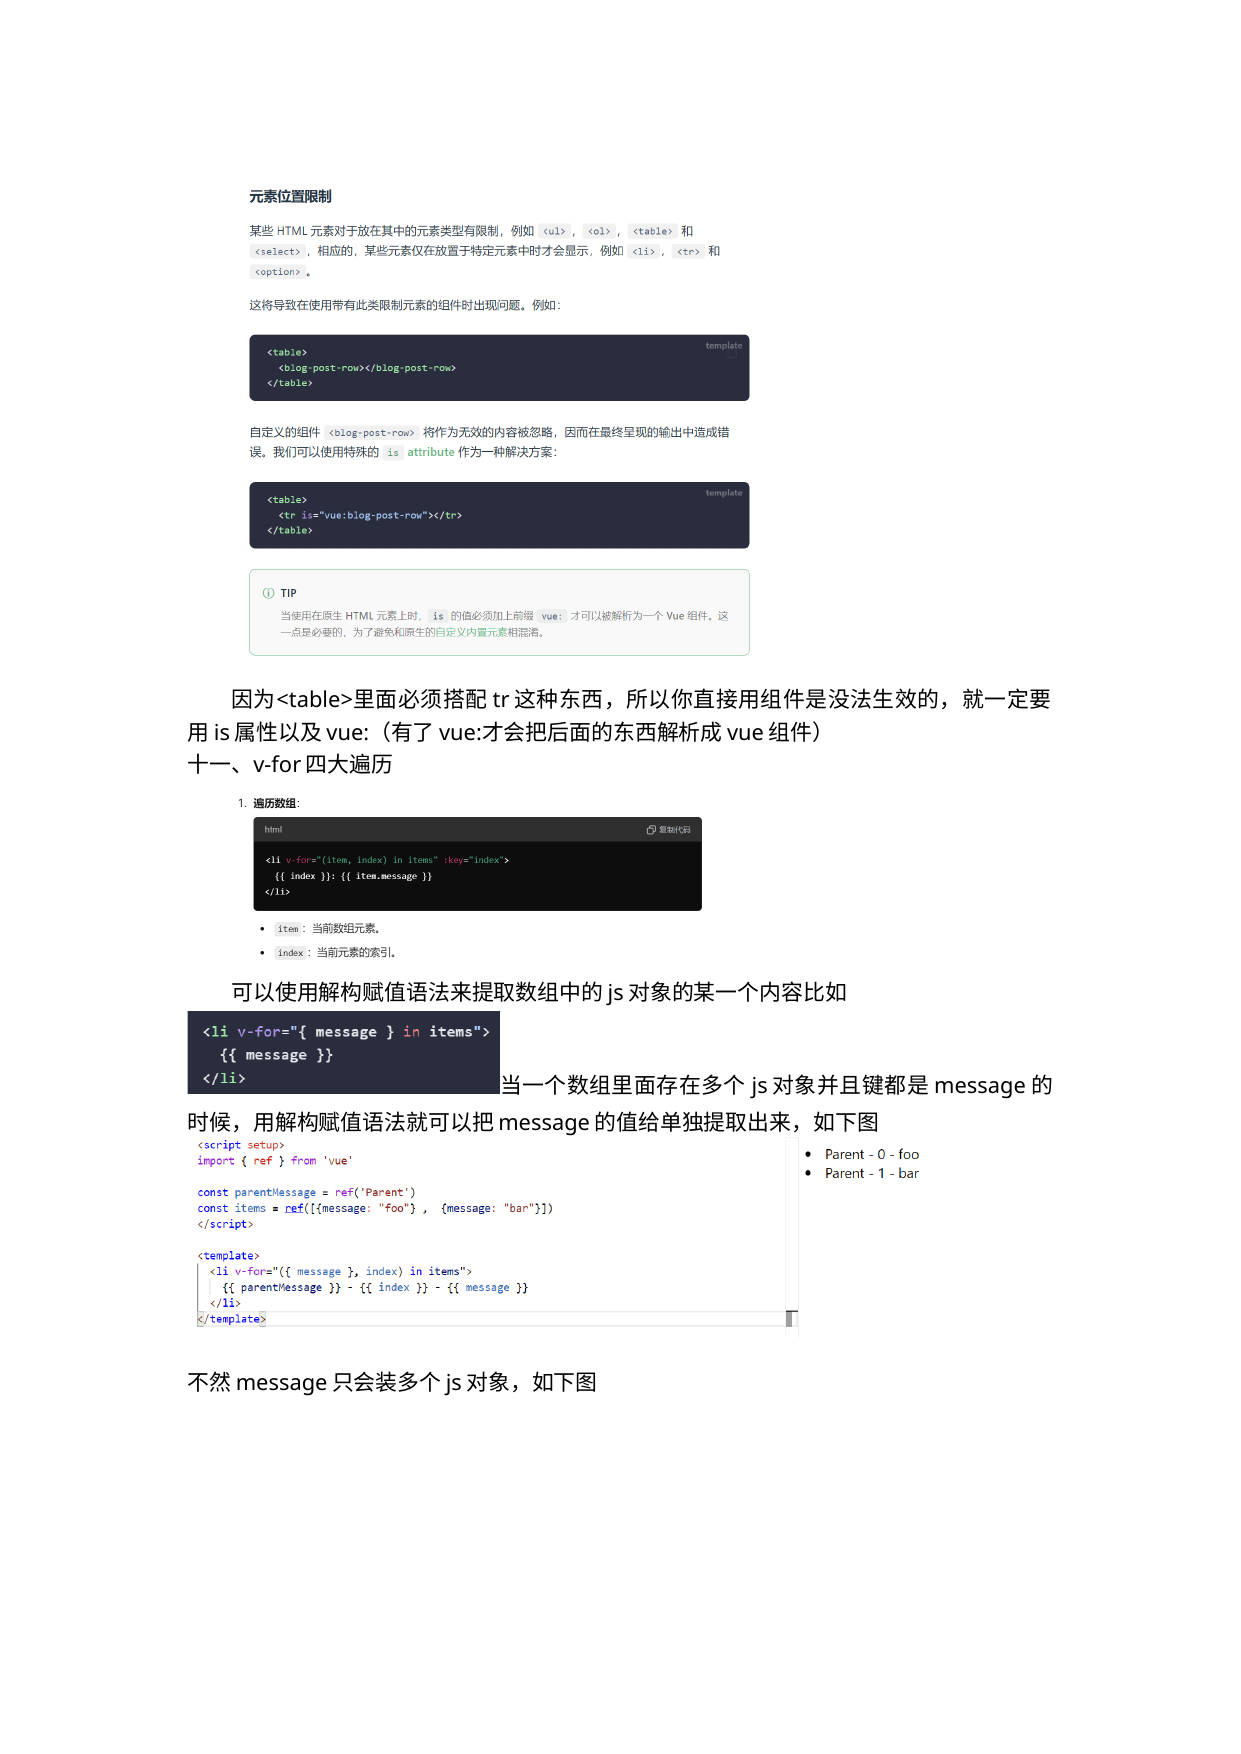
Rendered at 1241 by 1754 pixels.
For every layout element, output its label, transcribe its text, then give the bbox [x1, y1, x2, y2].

text 十一、v-for四大遍历 [187, 747, 1053, 779]
picture [231, 788, 707, 966]
picture [187, 1137, 925, 1337]
picture [187, 1011, 500, 1094]
picture [231, 176, 764, 668]
text 不然message只会装多个js对象，如下图 [187, 1364, 1053, 1397]
text 因为<table>里面必须搭配tr这种东西，所以你直接用组件是没法生效的，就一定要用is属性以及vue:（有了vue:才会把后面的东西解析成vue组件） [187, 682, 1053, 747]
text 当一个数组里面存在多个js对象并且键都是message的时候，用解构赋值语法就可以把message的值给单独提取出来，如下图 [187, 1007, 1053, 1137]
text 可以使用解构赋值语法来提取数组中的js对象的某一个内容比如 [187, 974, 1053, 1007]
